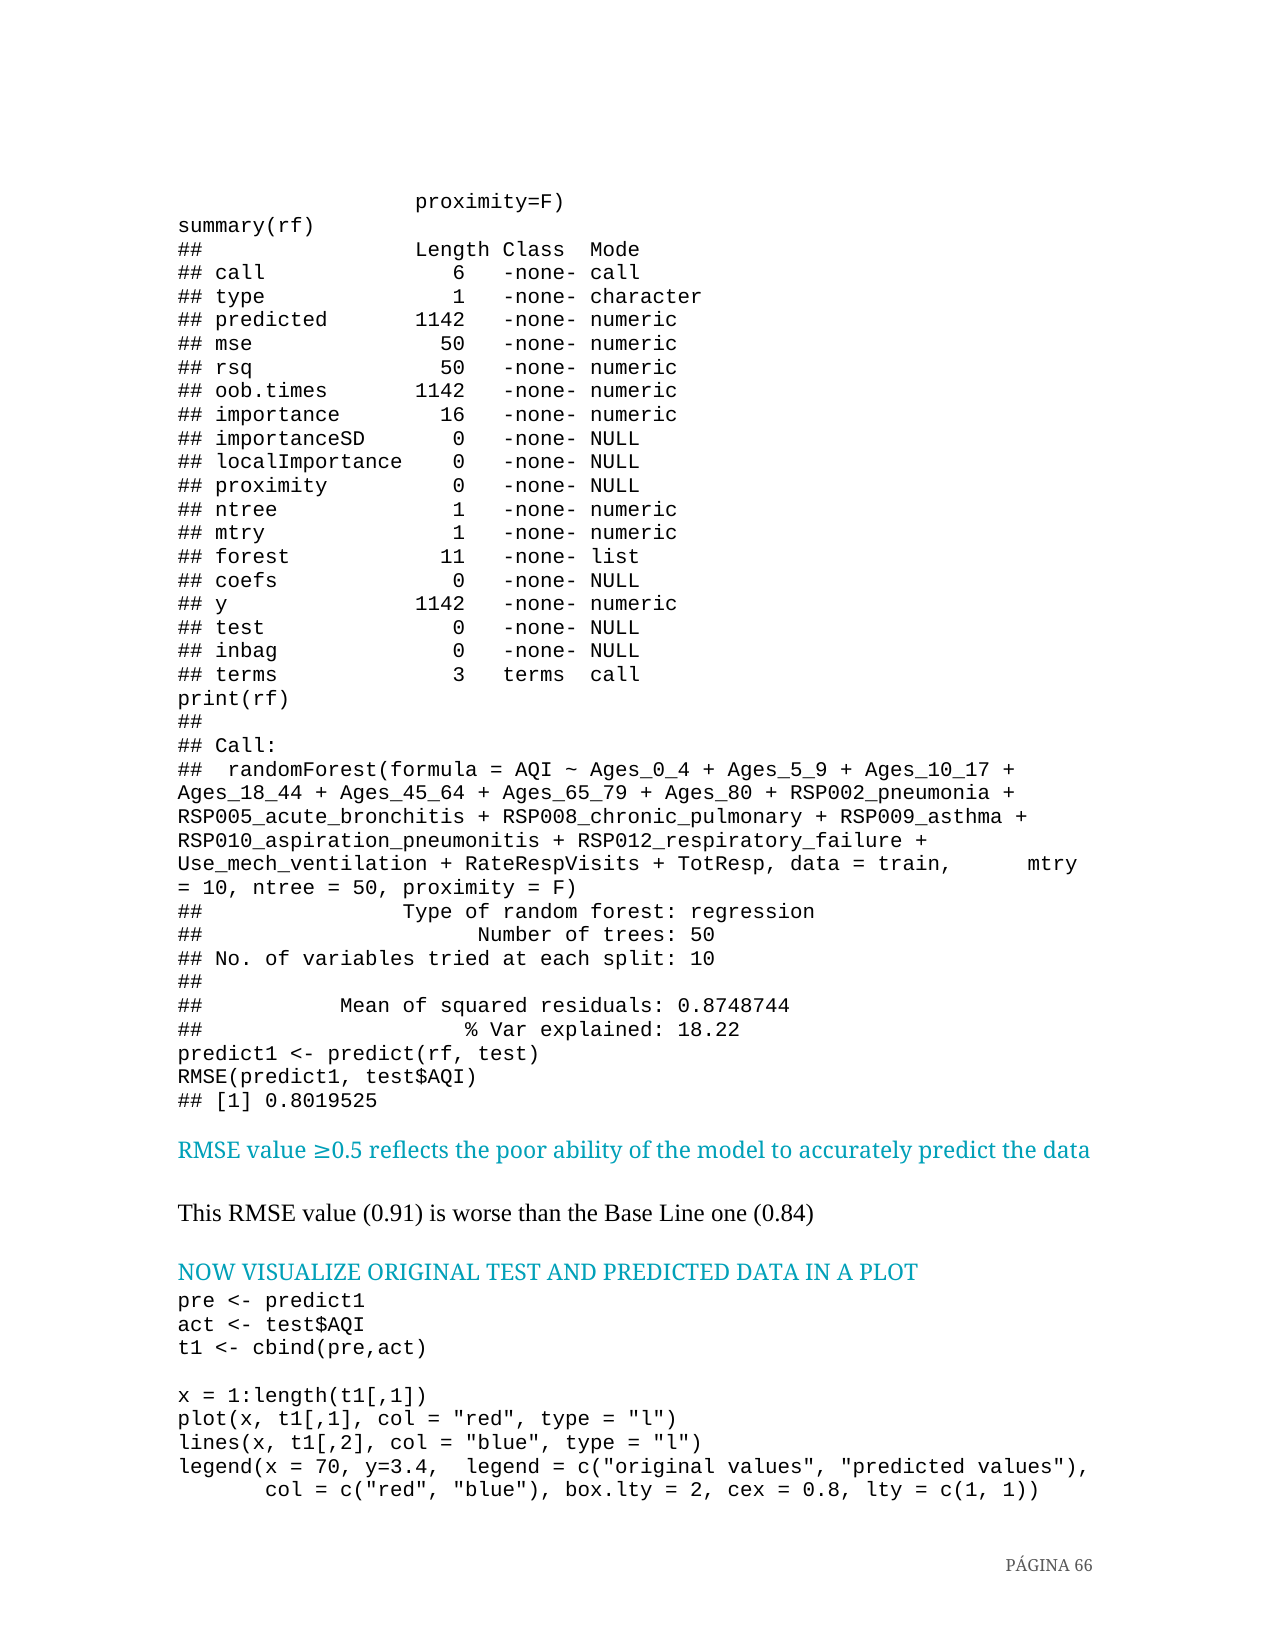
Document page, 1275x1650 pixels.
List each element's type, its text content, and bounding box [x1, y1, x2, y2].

text print(rf) [177, 688, 1093, 711]
text This RMSE value (0.91) is worse than the Base Line one (0.84) [177, 1198, 1093, 1227]
text lines(x, t1[,2], col = "blue", type = "l") [177, 1432, 1093, 1456]
text pre <- predict1 [177, 1290, 1093, 1314]
text ## randomForest(formula = AQI ~ Ages_0_4 + Ages_5_9 + Ages_10_17 + Ages_18_44 + Ages_45_64 + Ages_65_79 + Ages_80 + RSP002_pneumonia + RSP005_acute_bronchitis + RSP008_chronic_pulmonary + RSP009_asthma + RSP010_aspiration_pneumonitis + RSP012_respiratory_failure + Use_mech_ventilation + RateRespVisits + TotResp, data = train, mtry = 10, ntree = 50, proximity = F) [177, 759, 1093, 901]
text ## importanceSD 0 -none- NULL [177, 428, 1093, 451]
text x = 1:length(t1[,1]) [177, 1385, 1093, 1408]
text ## mtry 1 -none- numeric [177, 522, 1093, 546]
text plot(x, t1[,1], col = "red", type = "l") [177, 1408, 1093, 1432]
subtitle Now visualize original test and predicted data in a plot [177, 1256, 1093, 1287]
text ## Type of random forest: regression [177, 901, 1093, 924]
text ## y 1142 -none- numeric [177, 593, 1093, 617]
text legend(x = 70, y=3.4, legend = c("original values", "predicted values"), [177, 1456, 1093, 1479]
text ## coefs 0 -none- NULL [177, 569, 1093, 593]
text ## [1] 0.8019525 [177, 1090, 1093, 1113]
text ## rsq 50 -none- numeric [177, 357, 1093, 380]
text ## forest 11 -none- list [177, 546, 1093, 569]
text ## proximity 0 -none- NULL [177, 475, 1093, 499]
text ## mse 50 -none- numeric [177, 333, 1093, 357]
text ## predicted 1142 -none- numeric [177, 309, 1093, 333]
text t1 <- cbind(pre,act) [177, 1337, 1093, 1361]
text ## terms 3 terms call [177, 664, 1093, 688]
text ## [177, 711, 1093, 735]
text ## [177, 972, 1093, 995]
text ## Length Class Mode [177, 238, 1093, 262]
text ## No. of variables tried at each split: 10 [177, 948, 1093, 972]
text col = c("red", "blue"), box.lty = 2, cex = 0.8, lty = c(1, 1)) [177, 1479, 1093, 1503]
text summary(rf) [177, 215, 1093, 238]
text ## test 0 -none- NULL [177, 617, 1093, 641]
text ## oob.times 1142 -none- numeric [177, 380, 1093, 404]
text ## Mean of squared residuals: 0.8748744 [177, 995, 1093, 1019]
text ## importance 16 -none- numeric [177, 404, 1093, 428]
text ## Call: [177, 735, 1093, 759]
text ## Number of trees: 50 [177, 924, 1093, 948]
text ## % Var explained: 18.22 [177, 1019, 1093, 1042]
text ## call 6 -none- call [177, 262, 1093, 286]
text act <- test$AQI [177, 1314, 1093, 1337]
text ## localImportance 0 -none- NULL [177, 451, 1093, 475]
text RMSE(predict1, test$AQI) [177, 1066, 1093, 1090]
text predict1 <- predict(rf, test) [177, 1042, 1093, 1066]
text ## ntree 1 -none- numeric [177, 499, 1093, 522]
text proximity=F) [177, 191, 1093, 215]
text ## type 1 -none- character [177, 286, 1093, 309]
text ## inbag 0 -none- NULL [177, 641, 1093, 664]
subtitle RMSE value ≥0.5 reflects the poor ability of the model to accurately predict the data [177, 1134, 1093, 1166]
